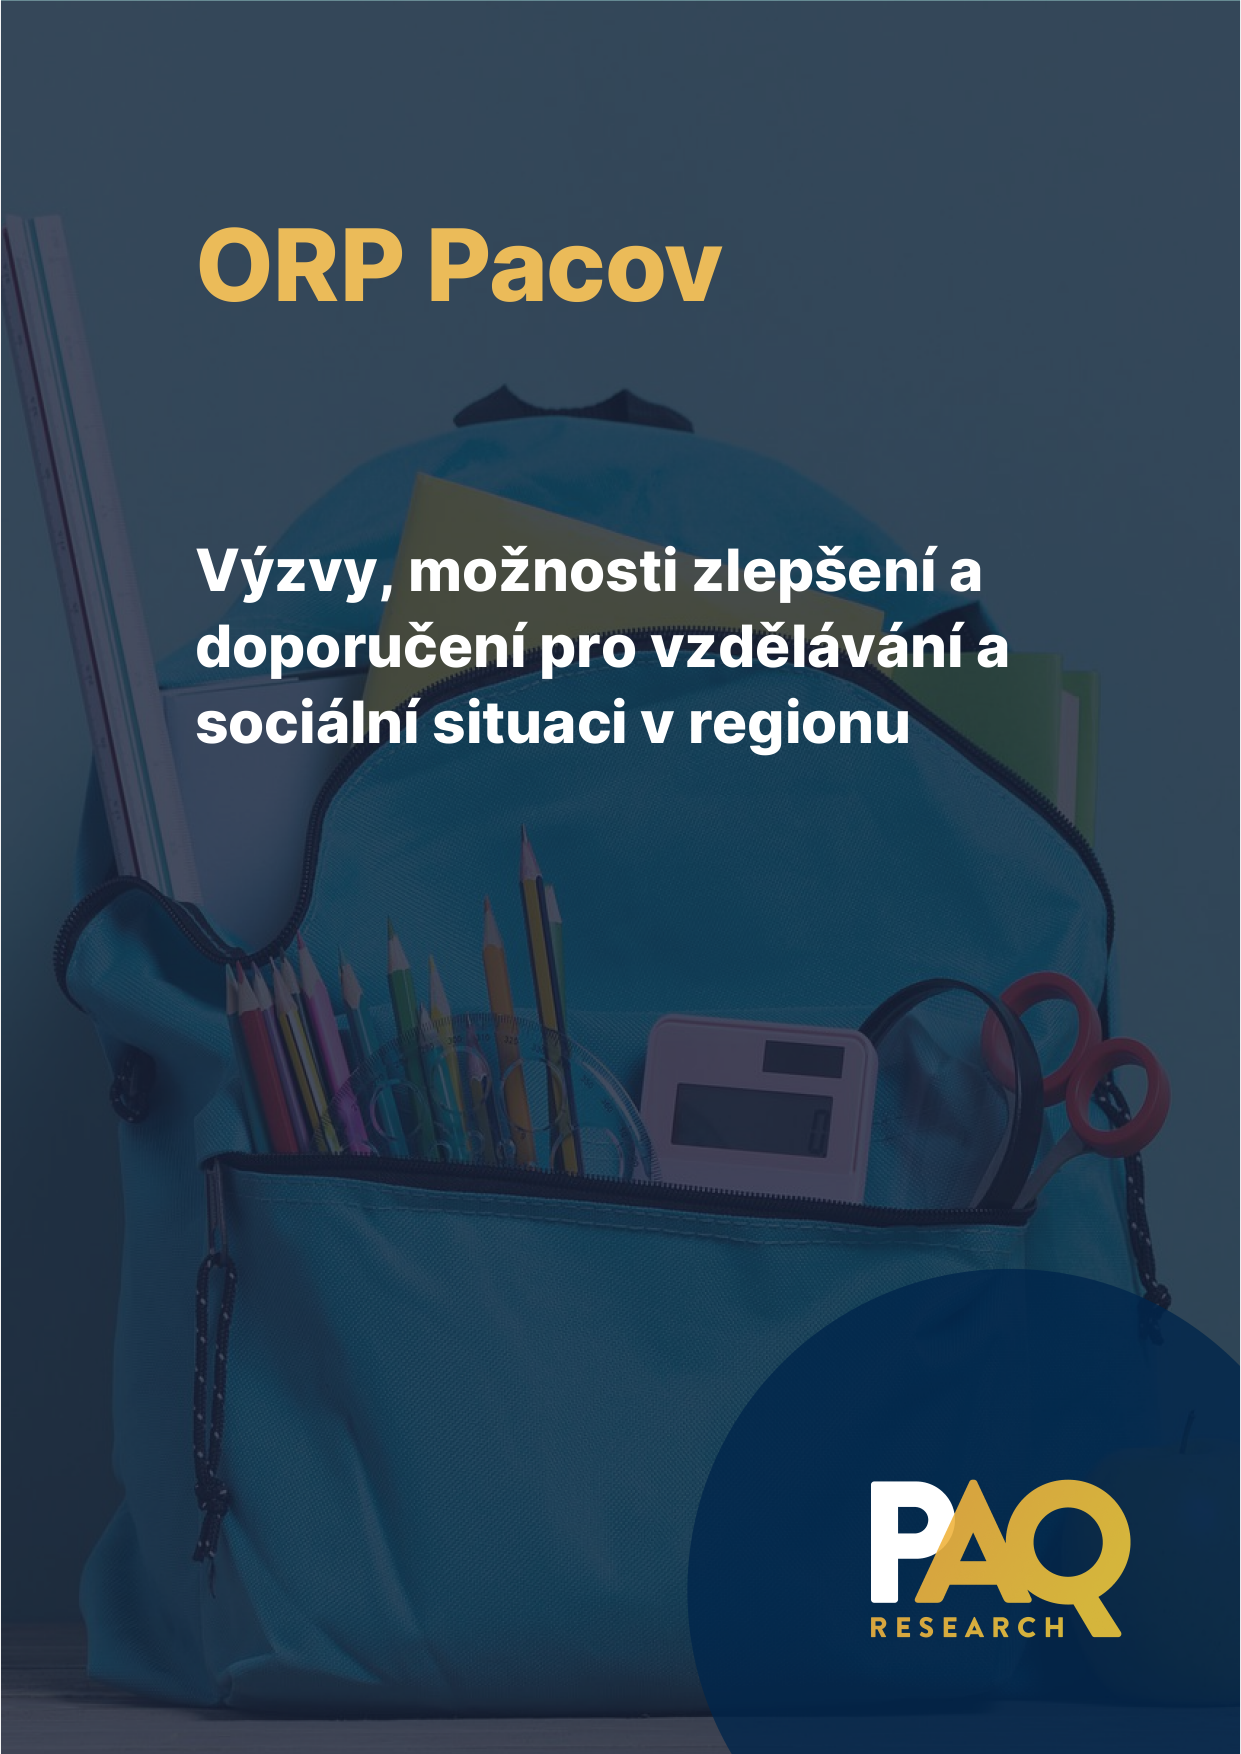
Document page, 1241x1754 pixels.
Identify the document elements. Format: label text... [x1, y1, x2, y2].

text Výzvy, možnosti zlepšení a doporučení pro vzdělávání a sociální situaci v regionu [195, 534, 1045, 758]
picture [0, 0, 1241, 1754]
text ORP Pacov [195, 205, 1045, 326]
